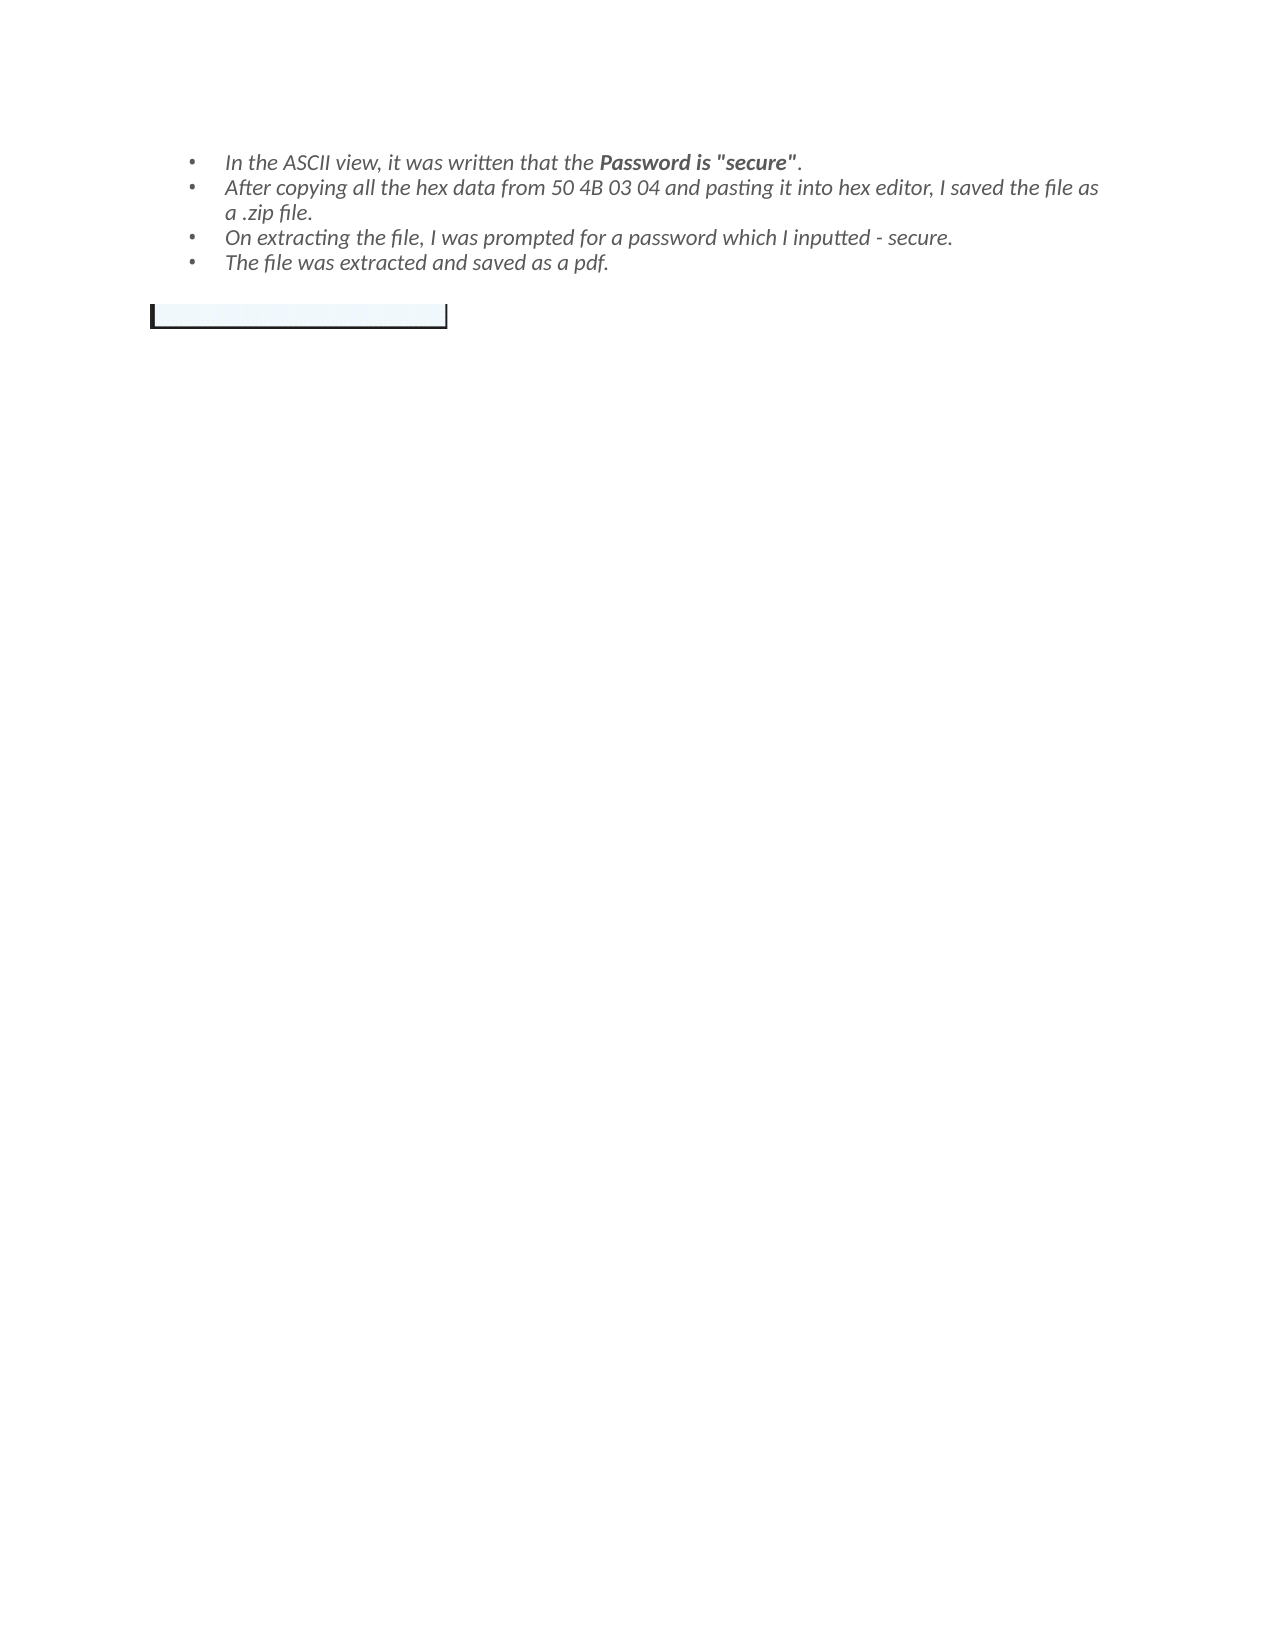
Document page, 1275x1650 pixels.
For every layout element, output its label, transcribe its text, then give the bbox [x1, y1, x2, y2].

list After copying all the hex data from 50 4B 03 04 and pasting it into hex editor, I saved the file as a .zip file. [187, 175, 1125, 225]
list On extracting the file, I was prompted for a password which I inputted - secure. [187, 225, 1125, 250]
list The file was extracted and saved as a pdf. [187, 250, 1125, 275]
list In the ASCII view, it was written that the Password is "secure". [187, 150, 1125, 175]
